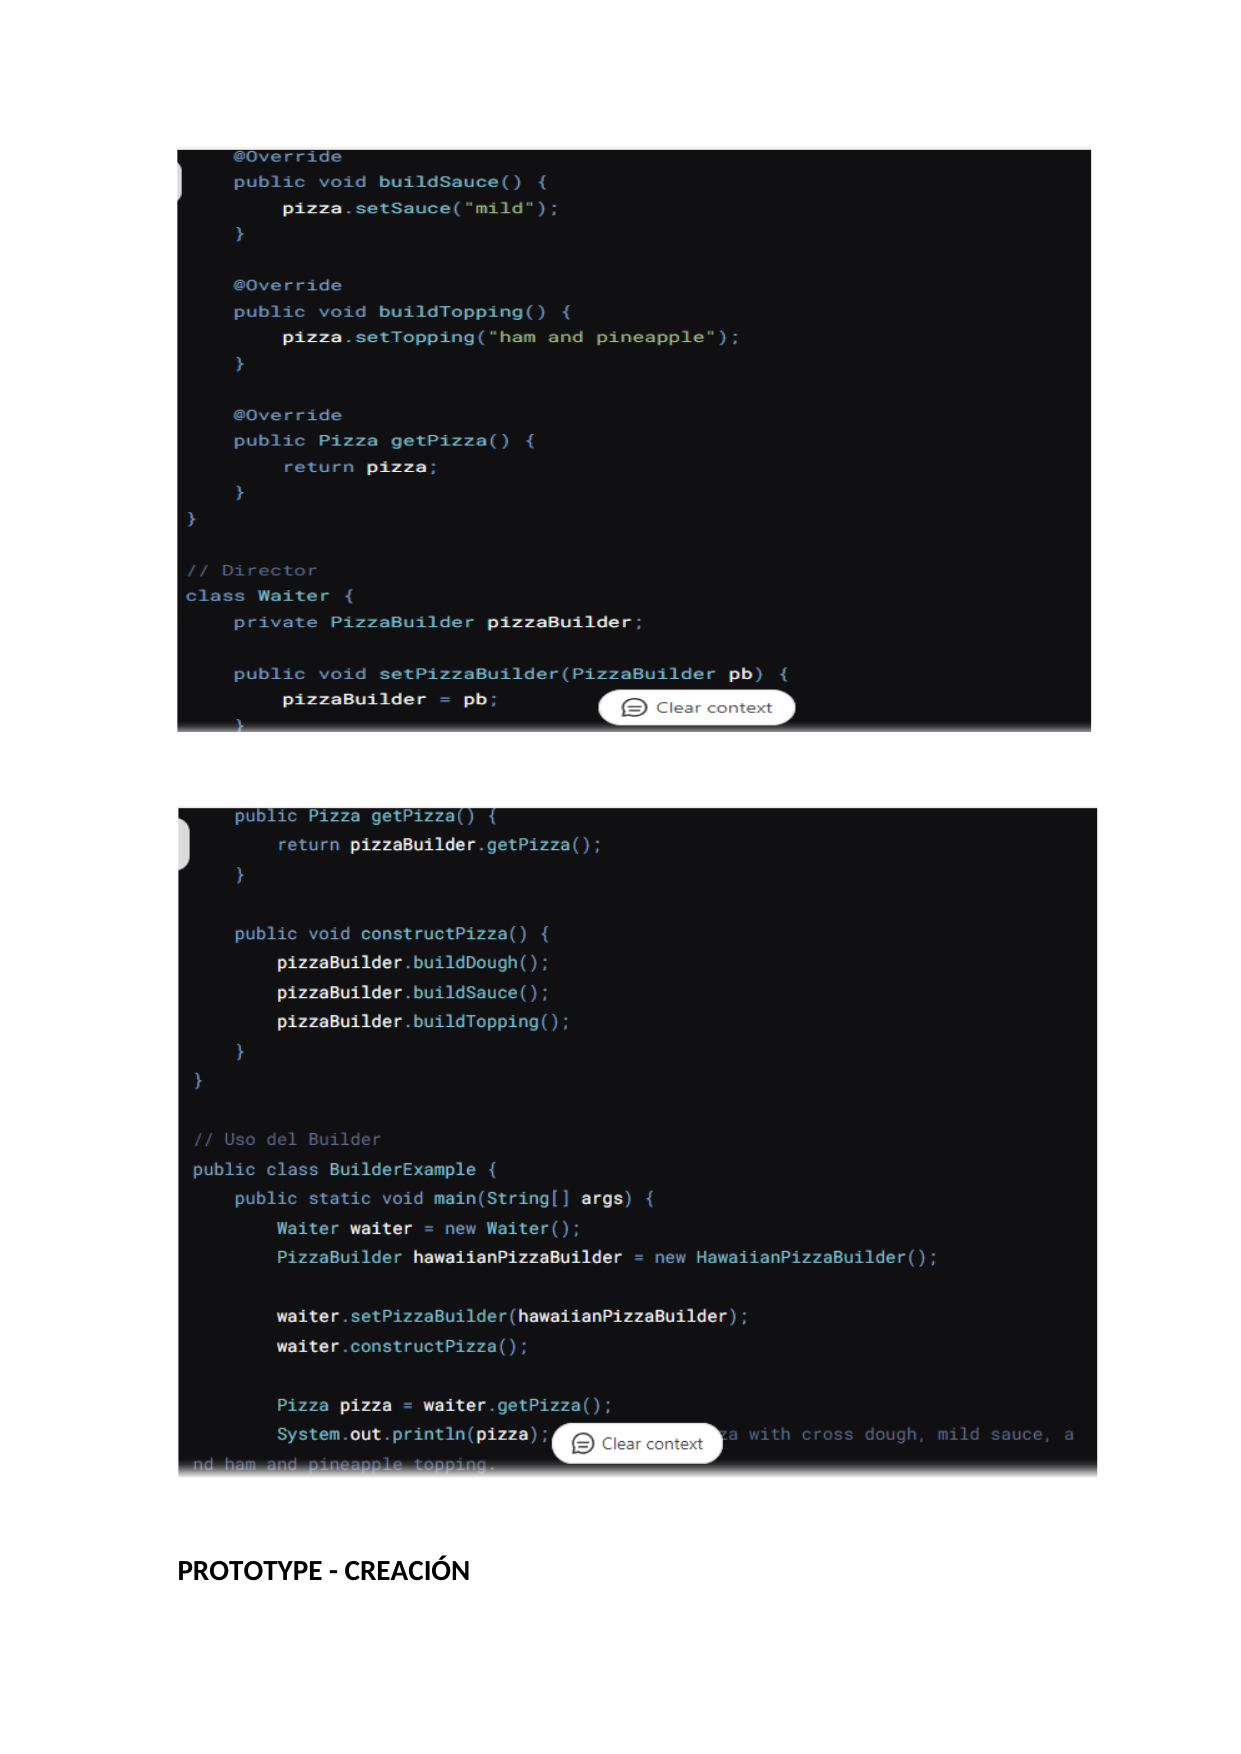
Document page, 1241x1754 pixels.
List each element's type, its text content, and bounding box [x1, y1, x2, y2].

picture [177, 806, 1098, 1478]
picture [177, 147, 1092, 732]
text PROTOTYPE - CREACIÓN [177, 1552, 1063, 1587]
